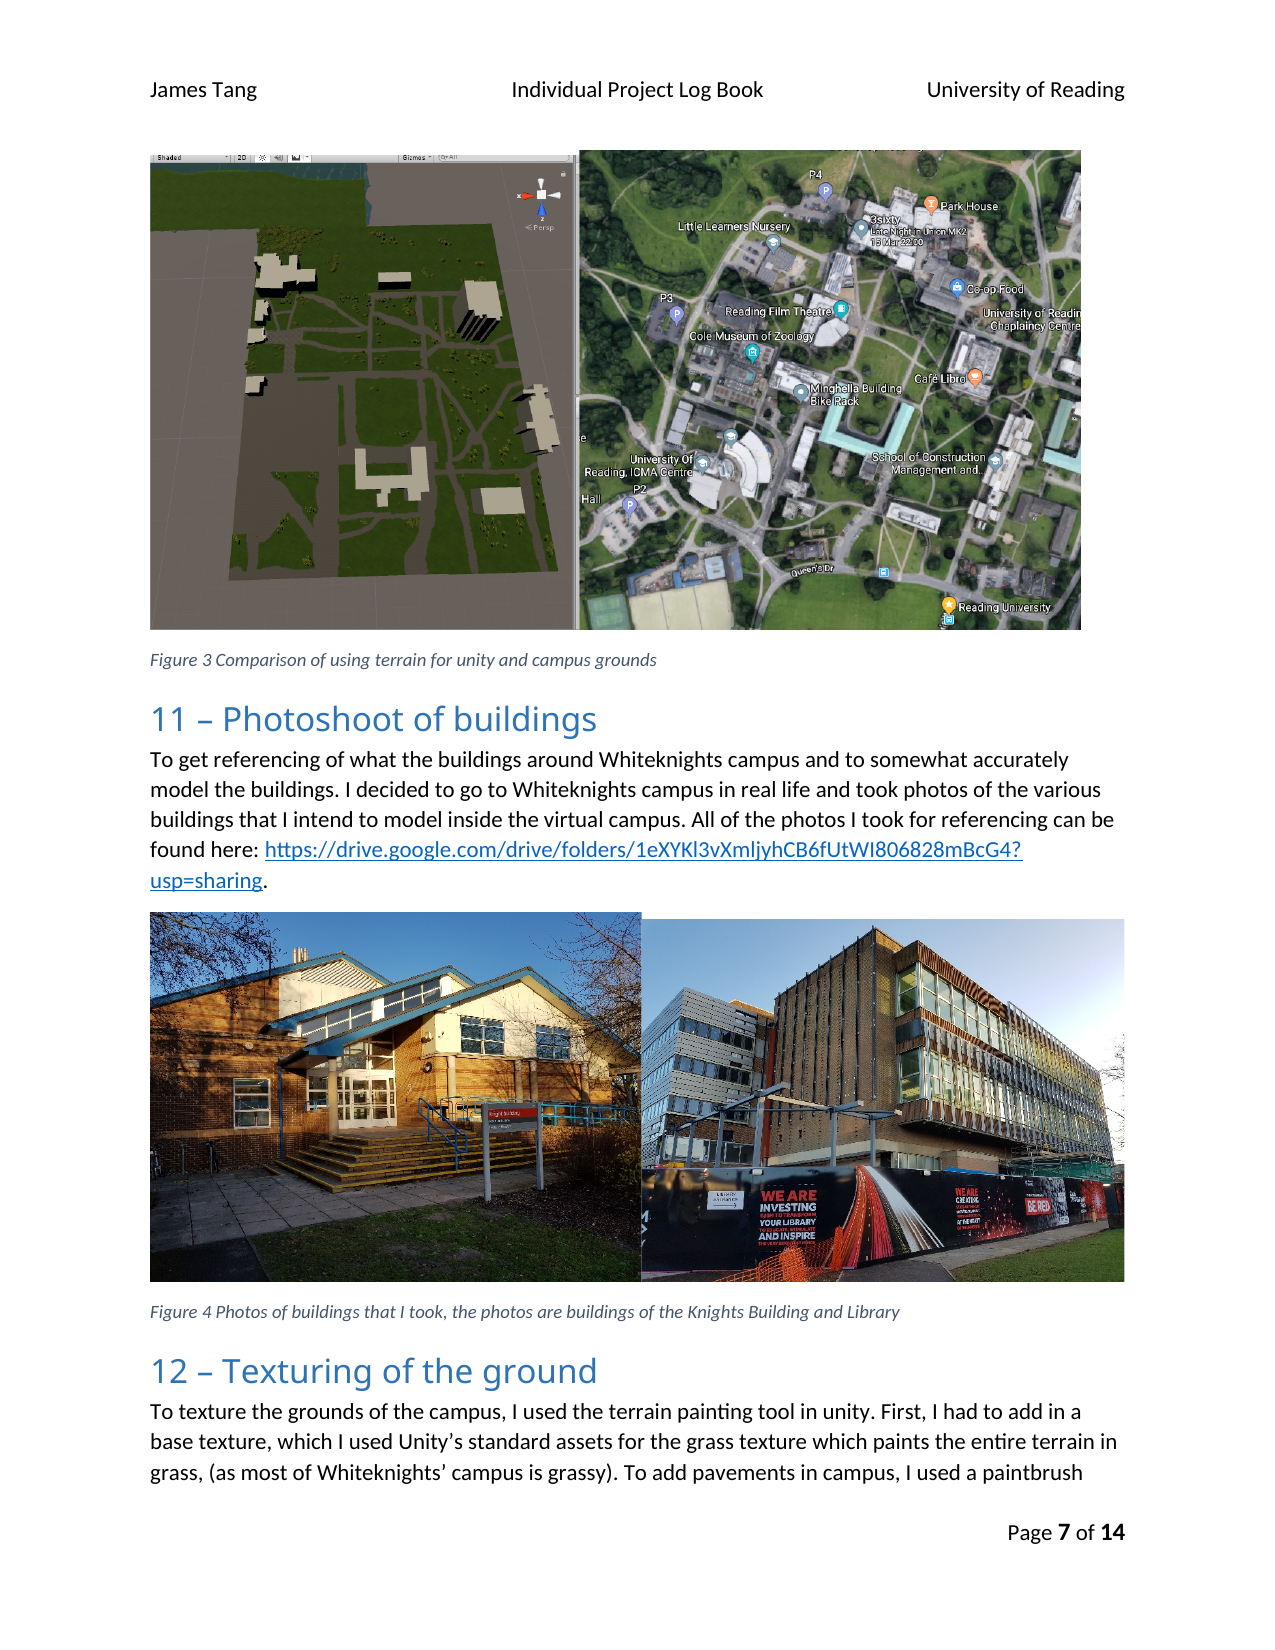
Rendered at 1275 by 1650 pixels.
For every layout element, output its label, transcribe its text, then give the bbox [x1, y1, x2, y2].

text Figure 3 Comparison of using terrain for unity and campus grounds [150, 648, 1125, 671]
subtitle 11 – Photoshoot of buildings [150, 696, 1125, 741]
text Figure 4 Photos of buildings that I took, the photos are buildings of the Knights Building and Library [150, 1300, 1125, 1323]
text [150, 1397, 1125, 1486]
picture [150, 150, 1081, 630]
picture [150, 912, 1125, 1282]
subtitle 12 – Texturing of the ground [150, 1348, 1125, 1394]
text To get referencing of what the buildings around Whiteknights campus and to somewhat accurately model the buildings. I decided to go to Whiteknights campus in real life and took photos of the various buildings that I intend to model inside the virtual campus. All of the photos I took for referencing can be found here: https://drive.google.com/drive/folders/1eXYKl3vXmljyhCB6fUtWI806828mBcG4?usp=sharing. [150, 745, 1125, 894]
